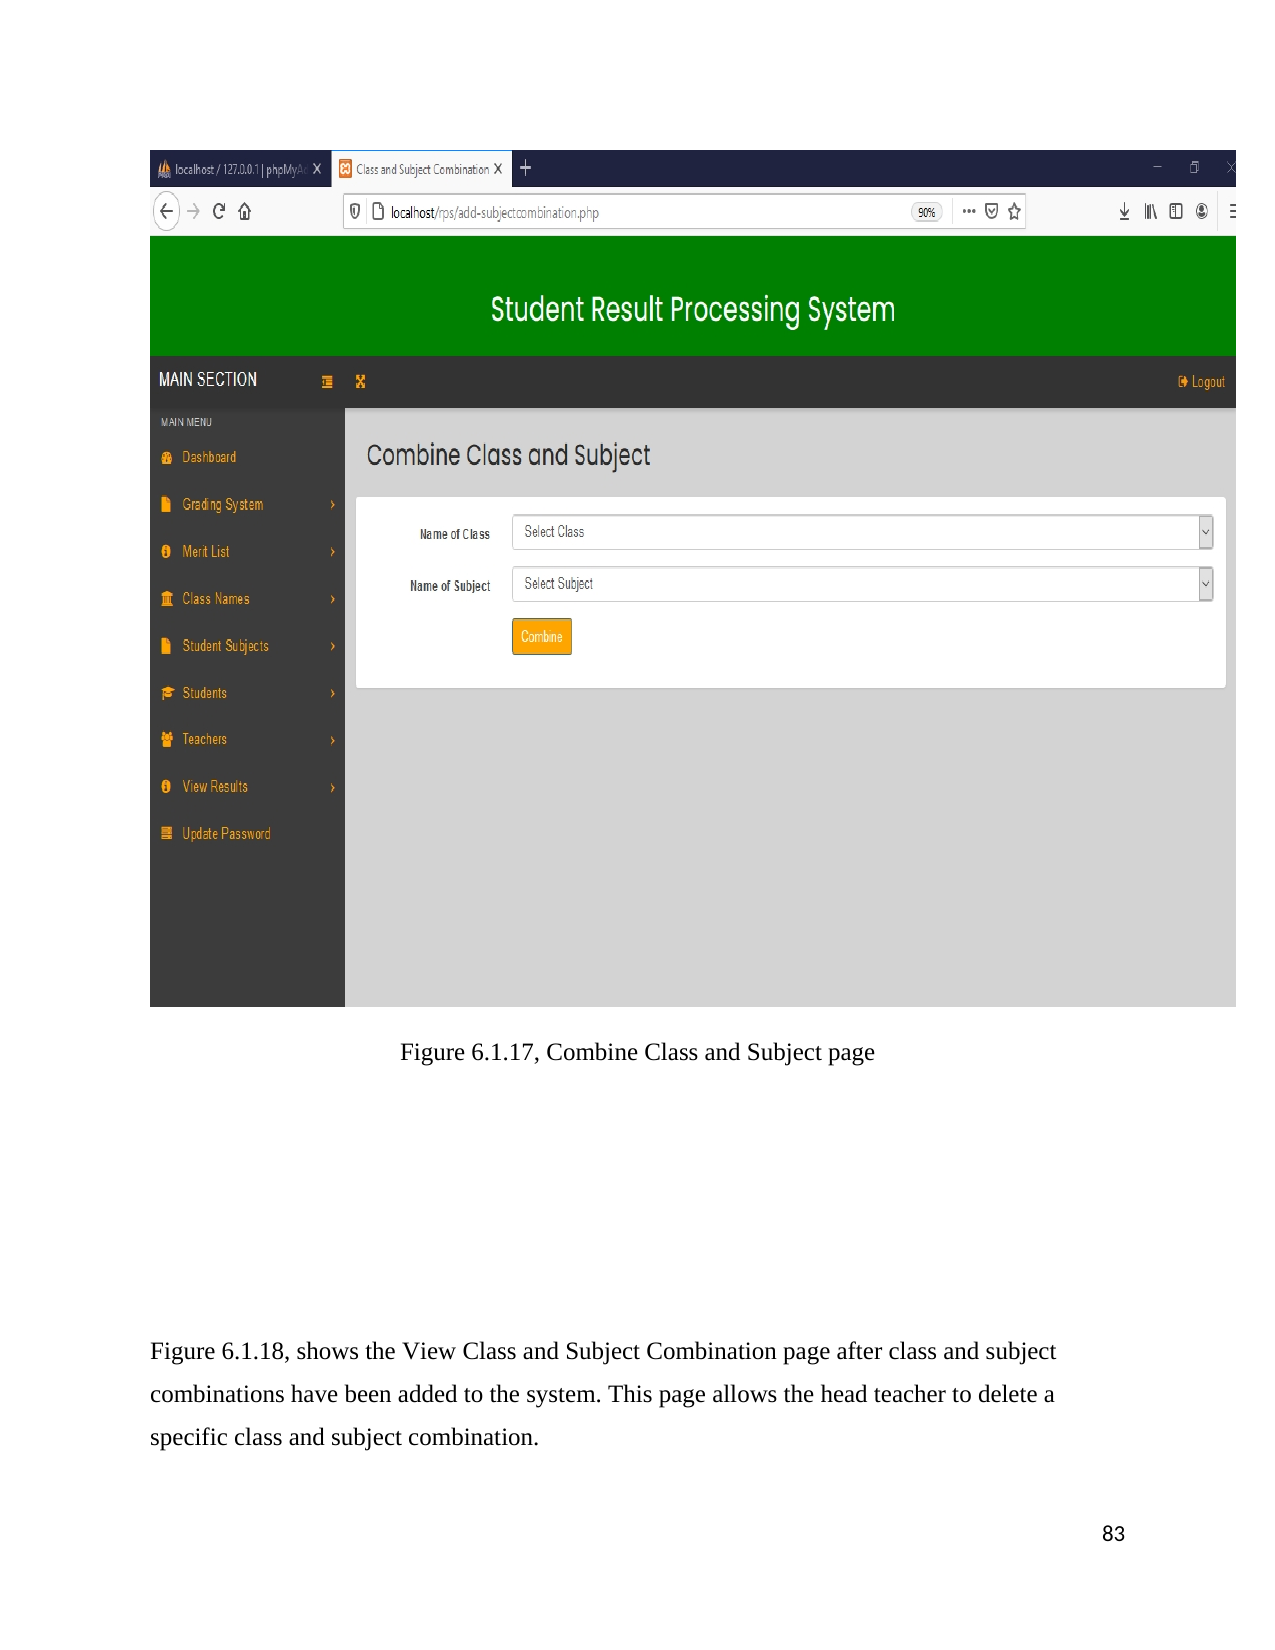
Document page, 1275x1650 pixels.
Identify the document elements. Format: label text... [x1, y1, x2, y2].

text Figure 6.1.17, Combine Class and Subject page [150, 1037, 1125, 1066]
text Figure 6.1.18, shows the View Class and Subject Combination page after class and subject combinations have been added to the system. This page allows the head teacher to delete a specific class and subject combination. [150, 1336, 1125, 1451]
picture [150, 150, 1236, 1007]
